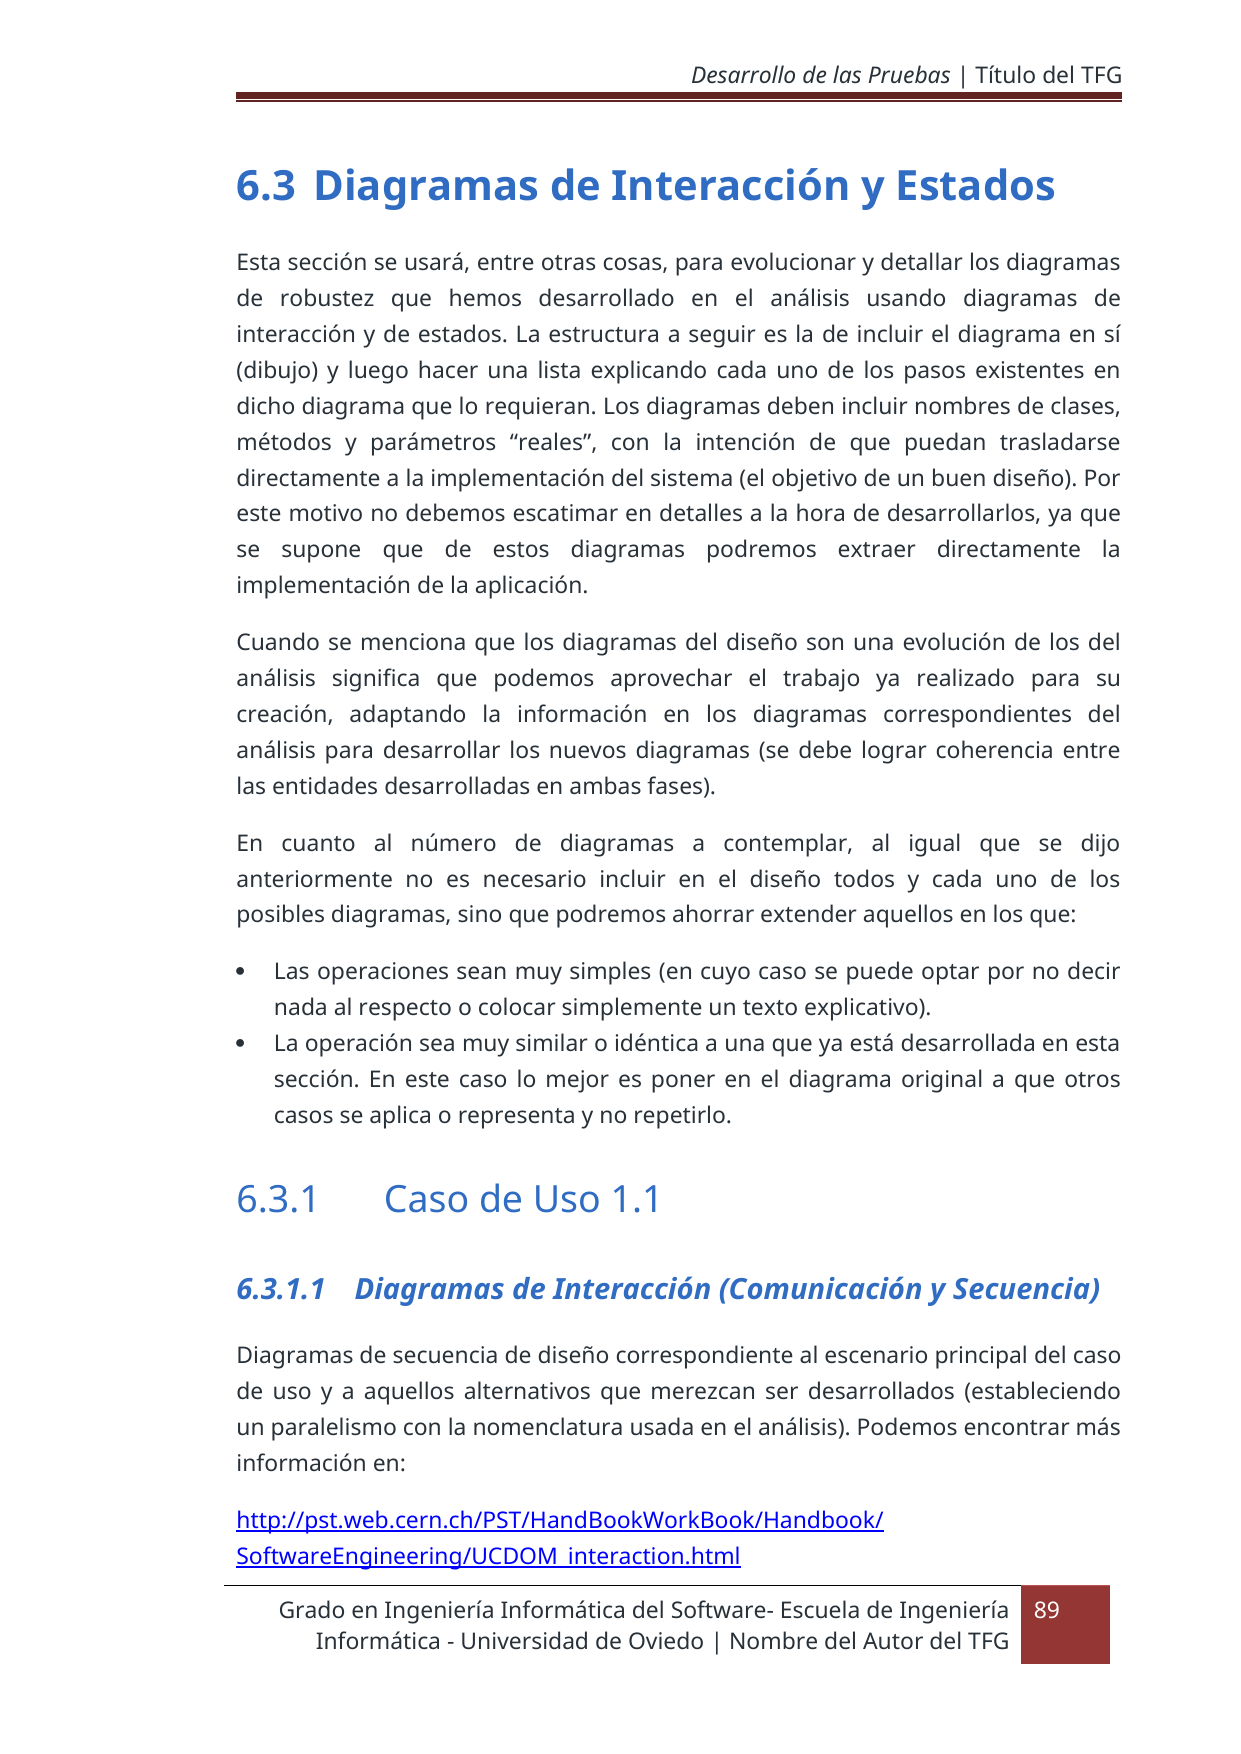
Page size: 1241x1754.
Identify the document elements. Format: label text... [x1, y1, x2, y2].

subtitle Diagramas de Interacción y Estados [236, 156, 1122, 212]
list La operación sea muy similar o idéntica a una que ya está desarrollada en esta sección. En este caso lo mejor es poner en el diagrama original a que otros casos se aplica o representa y no repetirlo. [236, 1027, 1122, 1130]
subtitle Caso de Uso 1.1 [236, 1172, 1122, 1223]
list Las operaciones sean muy simples (en cuyo caso se puede optar por no decir nada al respecto o colocar simplemente un texto explicativo). [236, 955, 1122, 1022]
text Cuando se menciona que los diagramas del diseño son una evolución de los del análisis significa que podemos aprovechar el trabajo ya realizado para su creación, adaptando la información en los diagramas correspondientes del análisis para desarrollar los nuevos diagramas (se debe lograr coherencia entre las entidades desarrolladas en ambas fases). [236, 626, 1122, 801]
text Diagramas de secuencia de diseño correspondiente al escenario principal del caso de uso y a aquellos alternativos que merezcan ser desarrollados (estableciendo un paralelismo con la nomenclatura usada en el análisis). Podemos encontrar más información en: [236, 1339, 1122, 1478]
text http://pst.web.cern.ch/PST/HandBookWorkBook/Handbook/SoftwareEngineering/UCDOM_interaction.html [236, 1504, 1122, 1571]
text Esta sección se usará, entre otras cosas, para evolucionar y detallar los diagramas de robustez que hemos desarrollado en el análisis usando diagramas de interacción y de estados. La estructura a seguir es la de incluir el diagrama en sí (dibujo) y luego hacer una lista explicando cada uno de los pasos existentes en dicho diagrama que lo requieran. Los diagramas deben incluir nombres de clases, métodos y parámetros “reales”, con la intención de que puedan trasladarse directamente a la implementación del sistema (el objetivo de un buen diseño). Por este motivo no debemos escatimar en detalles a la hora de desarrollarlos, ya que se supone que de estos diagramas podremos extraer directamente la implementación de la aplicación. [236, 246, 1122, 601]
subtitle Diagramas de Interacción (Comunicación y Secuencia) [236, 1268, 1122, 1308]
text En cuanto al número de diagramas a contemplar, al igual que se dijo anteriormente no es necesario incluir en el diseño todos y cada uno de los posibles diagramas, sino que podremos ahorrar extender aquellos en los que: [236, 827, 1122, 930]
